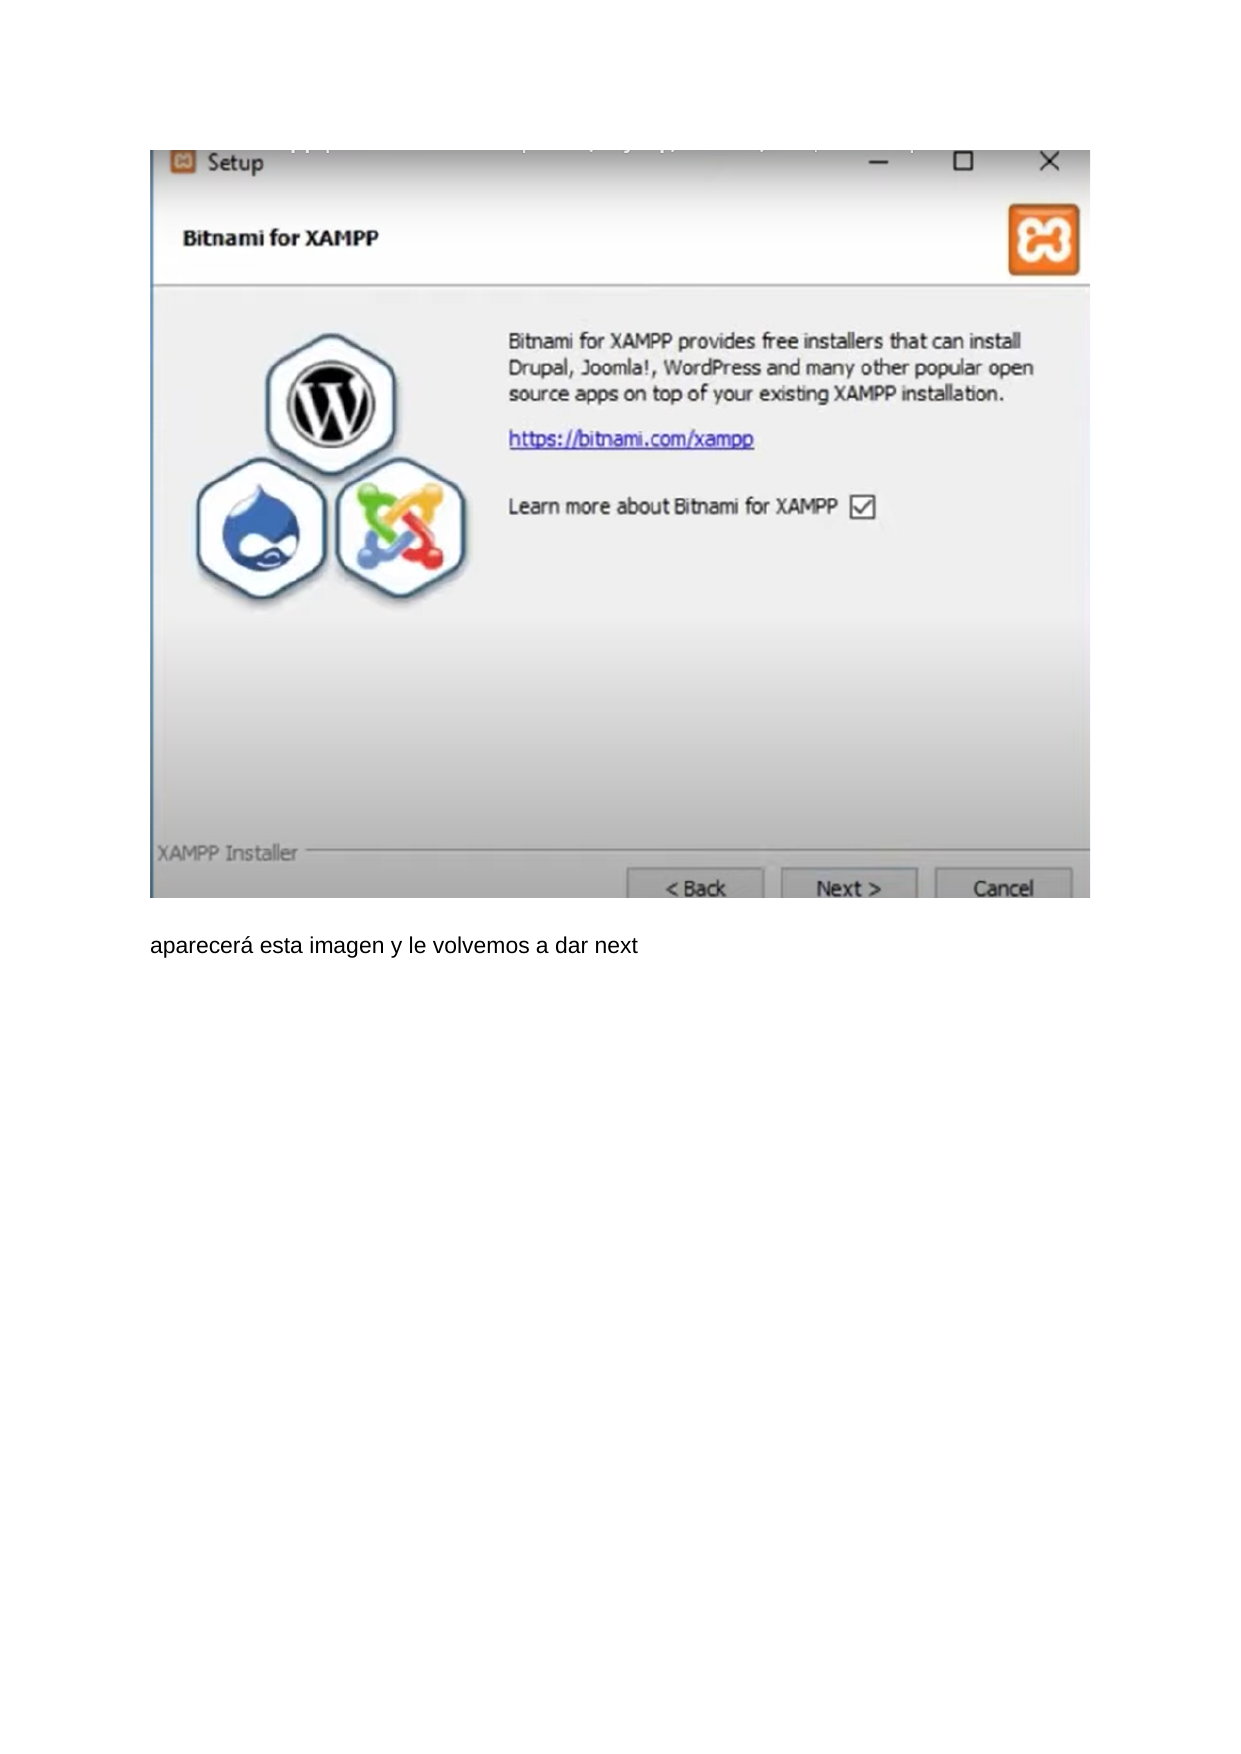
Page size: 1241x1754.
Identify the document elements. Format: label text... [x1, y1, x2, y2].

picture [150, 150, 1091, 898]
text aparecerá esta imagen y le volvemos a dar next [150, 932, 1090, 958]
